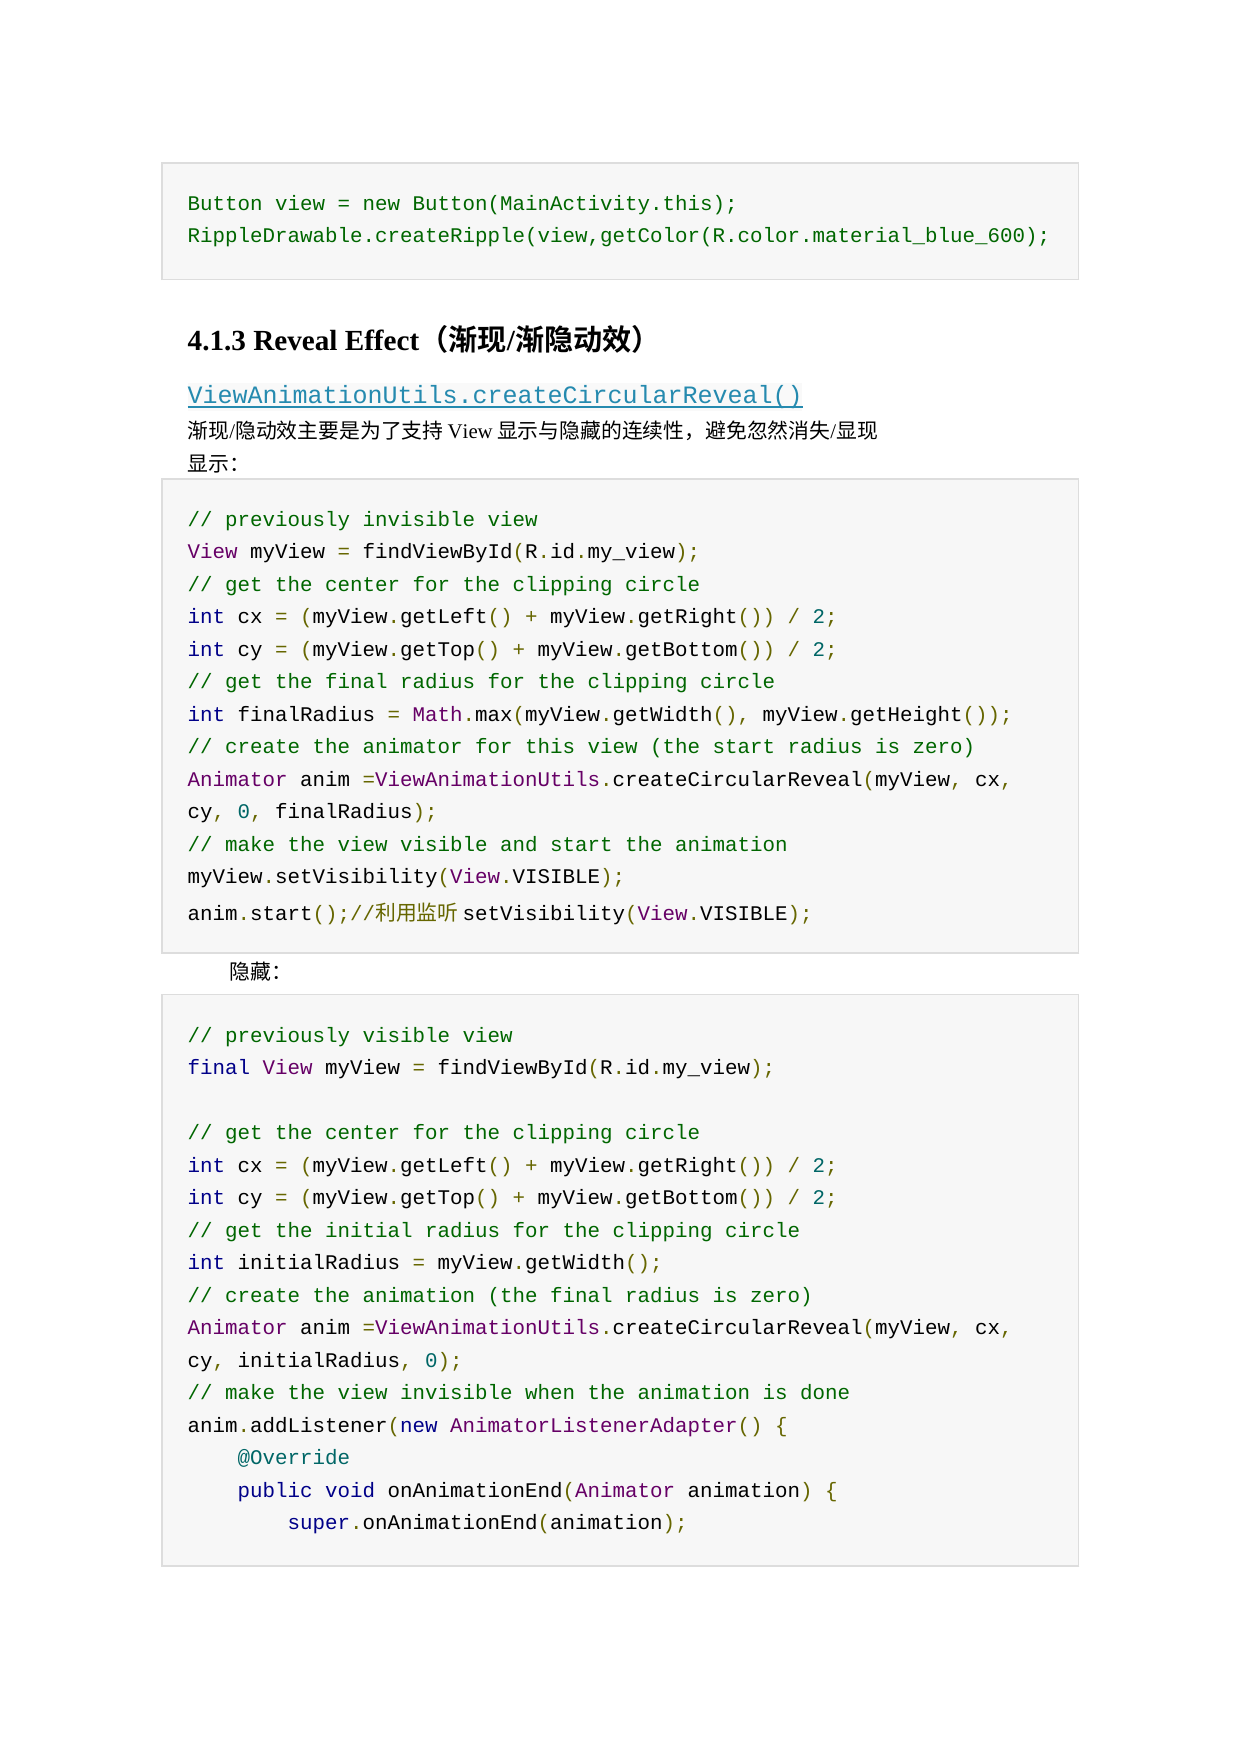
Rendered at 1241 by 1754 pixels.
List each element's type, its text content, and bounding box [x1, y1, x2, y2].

text Button view = new Button(MainActivity.this); RippleDrawable.createRipple(view,getColor(R.color.material_blue_600); [163, 164, 1078, 279]
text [163, 995, 1078, 1565]
text 隐藏： [187, 954, 1053, 986]
text 渐现/隐动效主要是为了支持View显示与隐藏的连续性，避免忽然消失/显现 [187, 413, 1053, 446]
text ViewAnimationUtils.createCircularReveal() [187, 381, 1053, 413]
text 显示： [187, 446, 1053, 478]
text // previously invisible view View myView = findViewById(R.id.my_view); // get the center for the clipping circle int cx = (myView.getLeft() + myView.getRight()) / 2; int cy = (myView.getTop() + myView.getBottom()) / 2; // get the final radius for the clipping circle int finalRadius = Math.max(myView.getWidth(), myView.getHeight()); // create the animator for this view (the start radius is zero) Animator anim =ViewAnimationUtils.createCircularReveal(myView, cx, cy, 0, finalRadius); // make the view visible and start the animation myView.setVisibility(View.VISIBLE); anim.start();//利用监听setVisibility(View.VISIBLE); [163, 480, 1078, 952]
subtitle 4.1.3 Reveal Effect（渐现/渐隐动效） [187, 305, 1053, 370]
